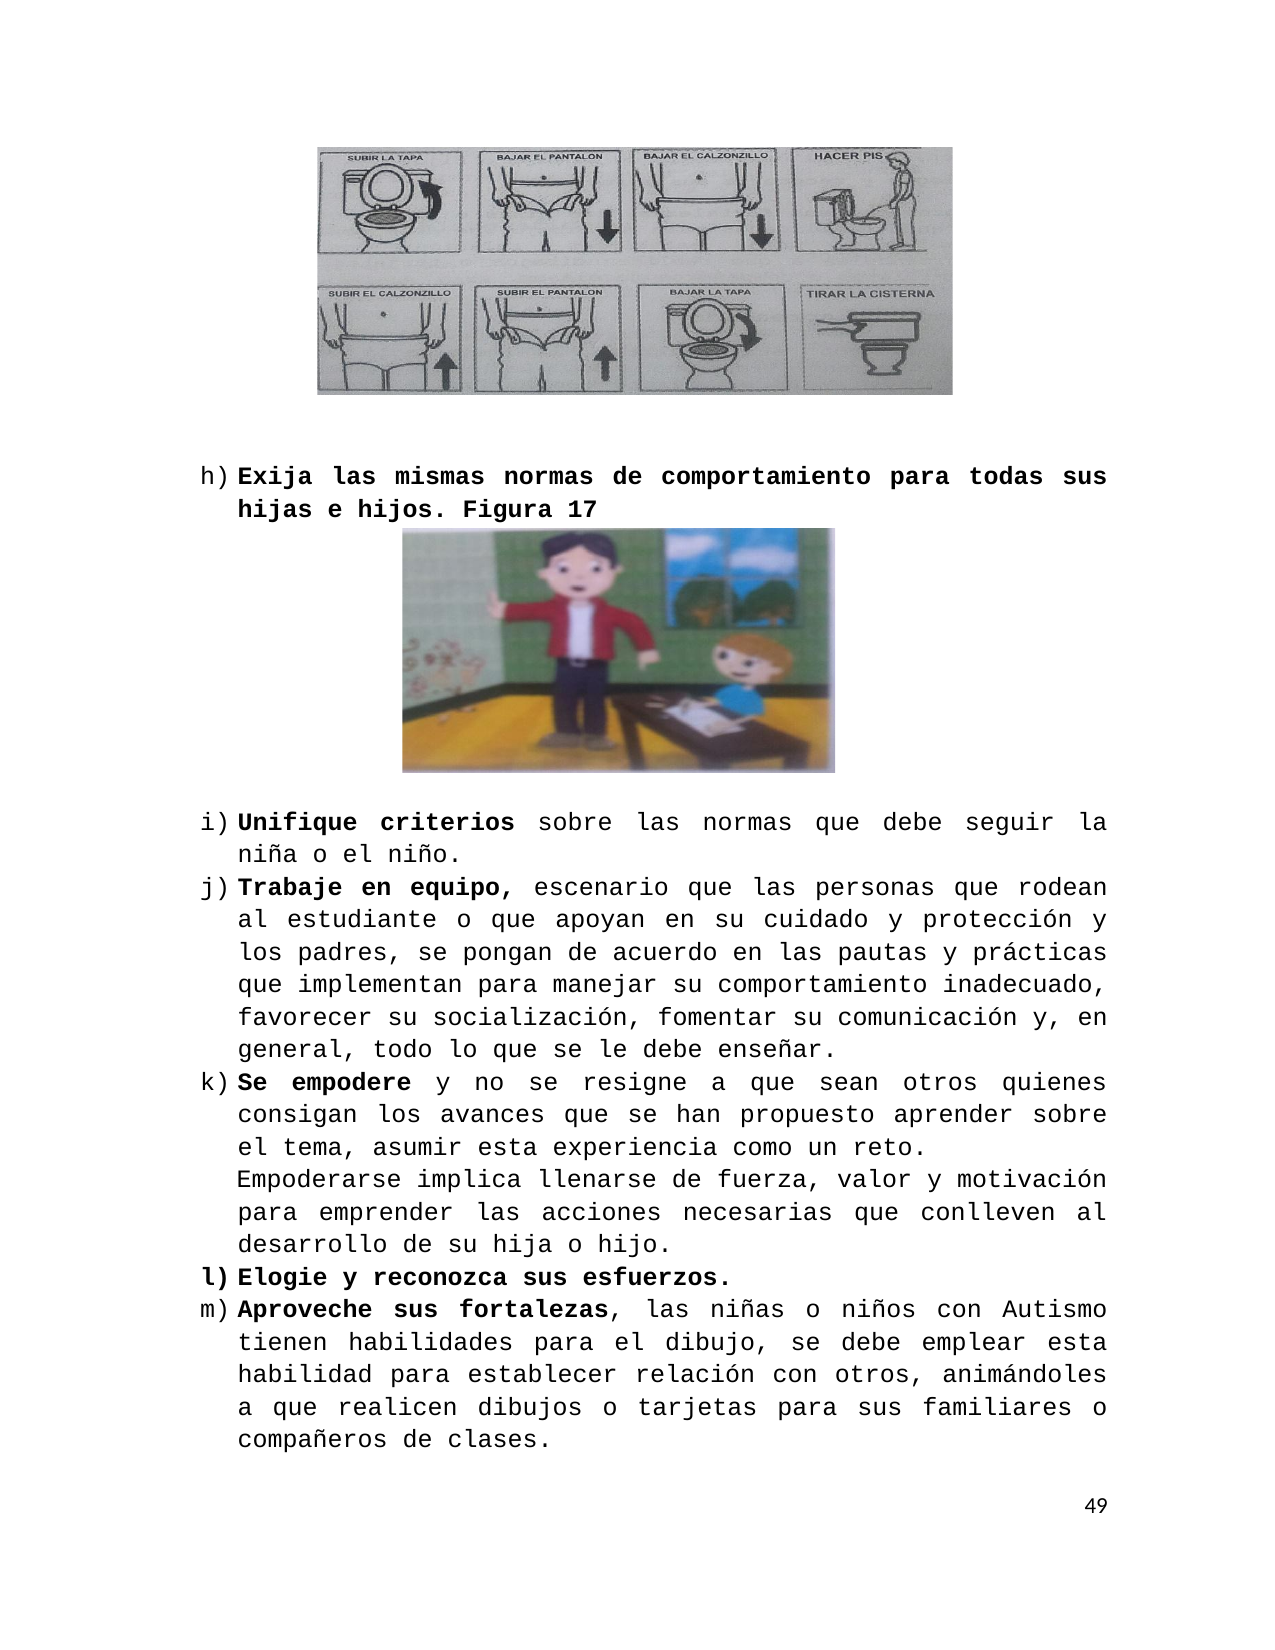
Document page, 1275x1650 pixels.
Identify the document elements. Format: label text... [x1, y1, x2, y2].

list Aproveche sus fortalezas, las niñas o niños con Autismo tienen habilidades para el dibujo, se debe emplear esta habilidad para establecer relación con otros, animándoles a que realicen dibujos o tarjetas para sus familiares o compañeros de clases. [200, 1297, 1107, 1455]
picture [402, 528, 836, 773]
list Elogie y reconozca sus esfuerzos. [200, 1264, 1107, 1292]
text Empoderarse implica llenarse de fuerza, valor y motivación para emprender las acciones necesarias que conlleven al desarrollo de su hija o hijo. [236, 1167, 1107, 1260]
list Exija las mismas normas de comportamiento para todas sus hijas e hijos. Figura 17 [200, 464, 1107, 524]
list Se empodere y no se resigne a que sean otros quienes consigan los avances que se han propuesto aprender sobre el tema, asumir esta experiencia como un reto. [200, 1069, 1107, 1162]
list Trabaje en equipo, escenario que las personas que rodean al estudiante o que apoyan en su cuidado y protección y los padres, se pongan de acuerdo en las pautas y prácticas que implementan para manejar su comportamiento inadecuado, favorecer su socialización, fomentar su comunicación y, en general, todo lo que se le debe enseñar. [200, 874, 1107, 1065]
list Unifique criterios sobre las normas que debe seguir la niña o el niño. [200, 809, 1107, 870]
picture [317, 147, 953, 395]
